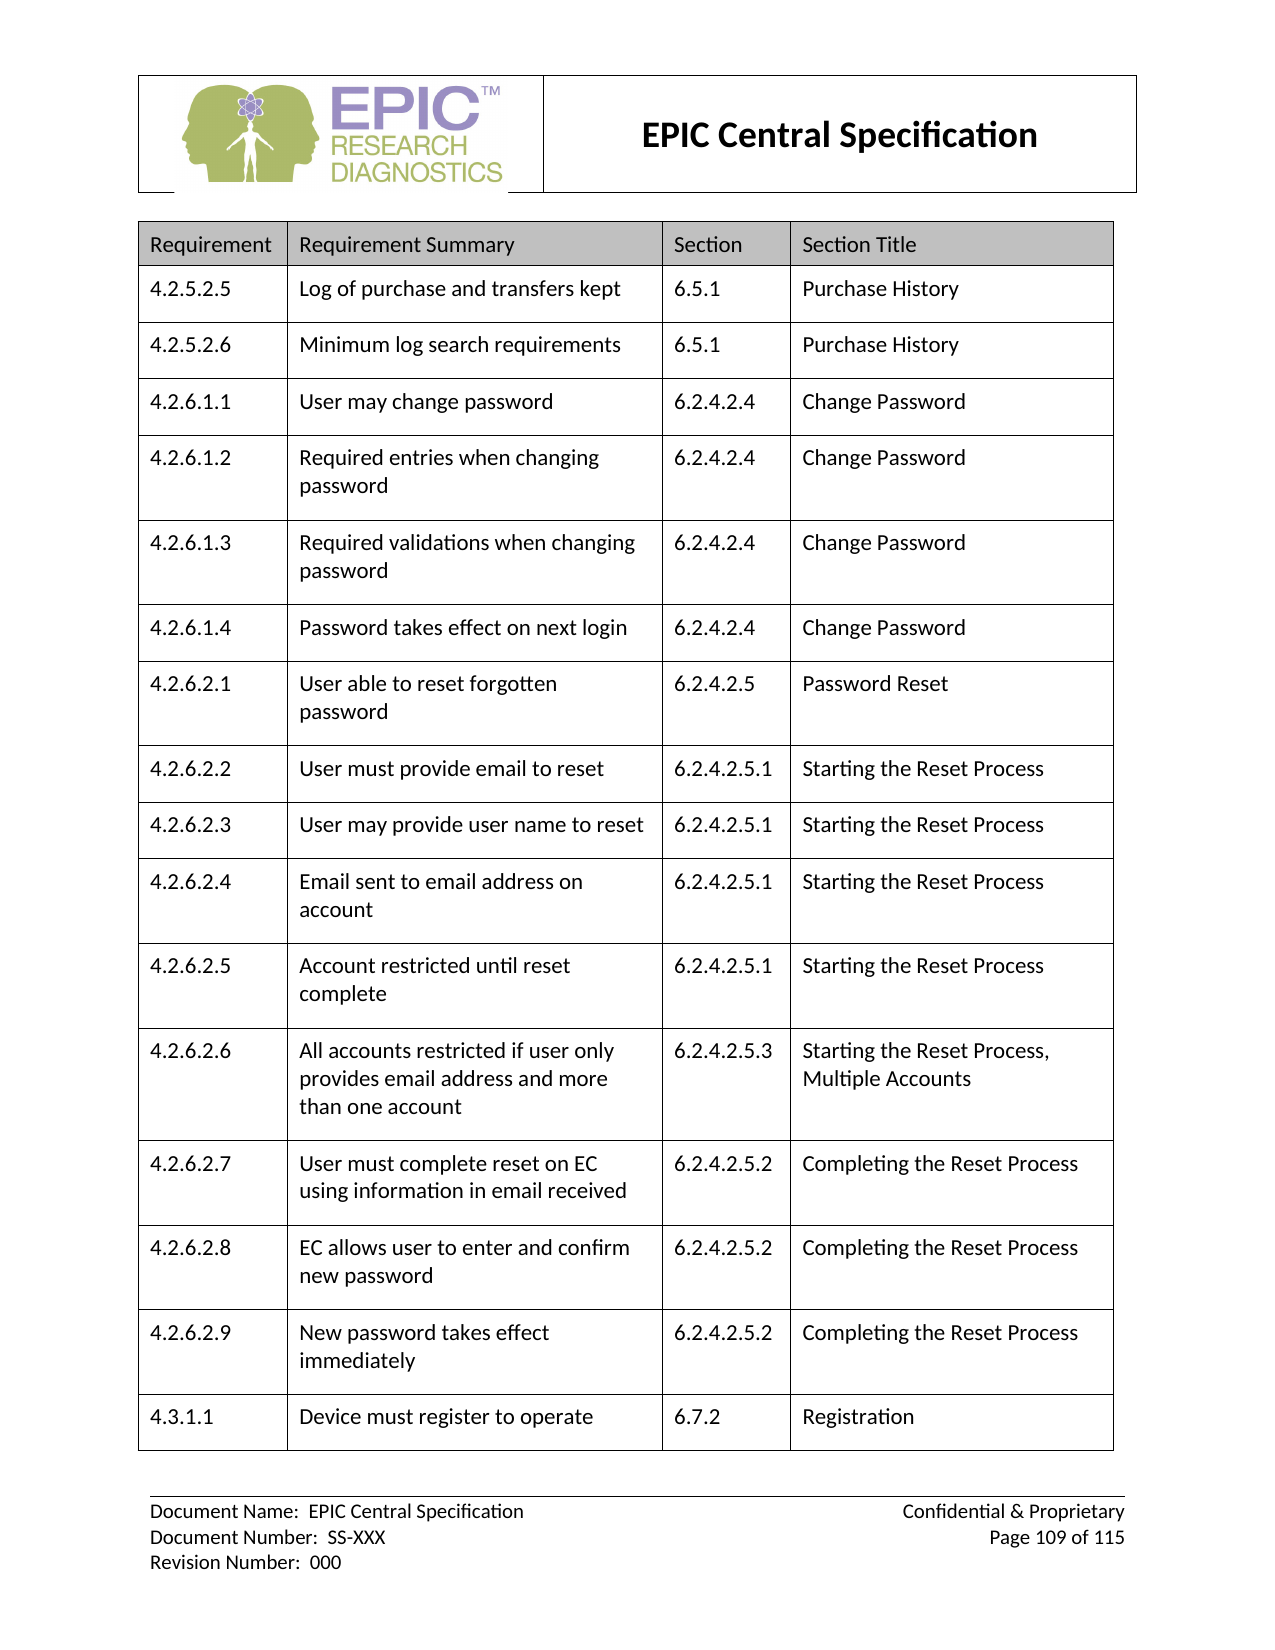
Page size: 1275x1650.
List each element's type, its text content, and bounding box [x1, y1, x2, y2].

table_cell Log of purchase and transfers kept [288, 266, 662, 322]
table_cell 6.7.2 [663, 1395, 790, 1450]
table_header Requirement [139, 222, 287, 265]
table_cell 6.2.4.2.5.1 [663, 746, 790, 802]
table_cell 4.2.6.1.4 [139, 605, 287, 661]
table_cell 6.5.1 [663, 266, 790, 322]
table_cell 4.2.6.1.1 [139, 379, 287, 435]
table_cell Required validations when changing password [288, 521, 662, 604]
table_cell 6.2.4.2.5.1 [663, 944, 790, 1027]
table_cell User must provide email to reset [288, 746, 662, 802]
table_cell 6.2.4.2.5.2 [663, 1226, 790, 1309]
picture [174, 76, 509, 193]
table_cell User must complete reset on EC using information in email received [288, 1141, 662, 1225]
table_cell Minimum log search requirements [288, 323, 662, 378]
table_cell Change Password [791, 521, 1113, 604]
table_cell 6.2.4.2.4 [663, 605, 790, 661]
table_cell 6.2.4.2.5.1 [663, 859, 790, 943]
table_cell Registration [791, 1395, 1113, 1450]
table_cell Email sent to email address on account [288, 859, 662, 943]
table_cell Required entries when changing password [288, 436, 662, 519]
table_header Requirement Summary [288, 222, 662, 265]
table_cell Password Reset [791, 662, 1113, 745]
table_cell 6.2.4.2.5.2 [663, 1310, 790, 1394]
table_cell 4.2.5.2.5 [139, 266, 287, 322]
table_cell Change Password [791, 436, 1113, 519]
table_header Section [663, 222, 790, 265]
table_cell Password takes effect on next login [288, 605, 662, 661]
table_cell User able to reset forgotten password [288, 662, 662, 745]
table_cell 4.2.6.2.1 [139, 662, 287, 745]
table_cell 4.2.6.2.5 [139, 944, 287, 1027]
table_cell Starting the Reset Process [791, 859, 1113, 943]
table_cell Change Password [791, 605, 1113, 661]
table_cell Starting the Reset Process, Multiple Accounts [791, 1029, 1113, 1140]
table_cell Device must register to operate [288, 1395, 662, 1450]
table_cell 4.2.6.2.7 [139, 1141, 287, 1225]
table_cell 6.2.4.2.4 [663, 379, 790, 435]
table_cell 6.2.4.2.5.2 [663, 1141, 790, 1225]
table_cell 4.2.6.2.6 [139, 1029, 287, 1140]
table_cell 6.2.4.2.5.1 [663, 803, 790, 858]
table_cell Purchase History [791, 266, 1113, 322]
table_cell 4.2.6.2.8 [139, 1226, 287, 1309]
table_cell Starting the Reset Process [791, 803, 1113, 858]
table_cell 6.2.4.2.5.3 [663, 1029, 790, 1140]
table_cell 6.2.4.2.5 [663, 662, 790, 745]
table_cell 4.2.6.2.3 [139, 803, 287, 858]
table_cell 6.2.4.2.4 [663, 521, 790, 604]
table_cell 4.2.6.1.3 [139, 521, 287, 604]
table_cell Starting the Reset Process [791, 746, 1113, 802]
table_cell User may change password [288, 379, 662, 435]
table_cell 6.2.4.2.4 [663, 436, 790, 519]
table_cell 4.2.6.2.4 [139, 859, 287, 943]
table_cell Purchase History [791, 323, 1113, 378]
table_header Section Title [791, 222, 1113, 265]
table_cell Completing the Reset Process [791, 1226, 1113, 1309]
table_cell EC allows user to enter and confirm new password [288, 1226, 662, 1309]
table_cell 4.2.6.2.9 [139, 1310, 287, 1394]
table_cell Starting the Reset Process [791, 944, 1113, 1027]
table_cell All accounts restricted if user only provides email address and more than one account [288, 1029, 662, 1140]
table_cell Completing the Reset Process [791, 1310, 1113, 1394]
table_cell 6.5.1 [663, 323, 790, 378]
table_cell 4.2.5.2.6 [139, 323, 287, 378]
table_cell New password takes effect immediately [288, 1310, 662, 1394]
table_cell Account restricted until reset complete [288, 944, 662, 1027]
table_cell Completing the Reset Process [791, 1141, 1113, 1225]
table_cell 4.3.1.1 [139, 1395, 287, 1450]
table_cell User may provide user name to reset [288, 803, 662, 858]
table_cell 4.2.6.2.2 [139, 746, 287, 802]
table_cell 4.2.6.1.2 [139, 436, 287, 519]
table_cell Change Password [791, 379, 1113, 435]
